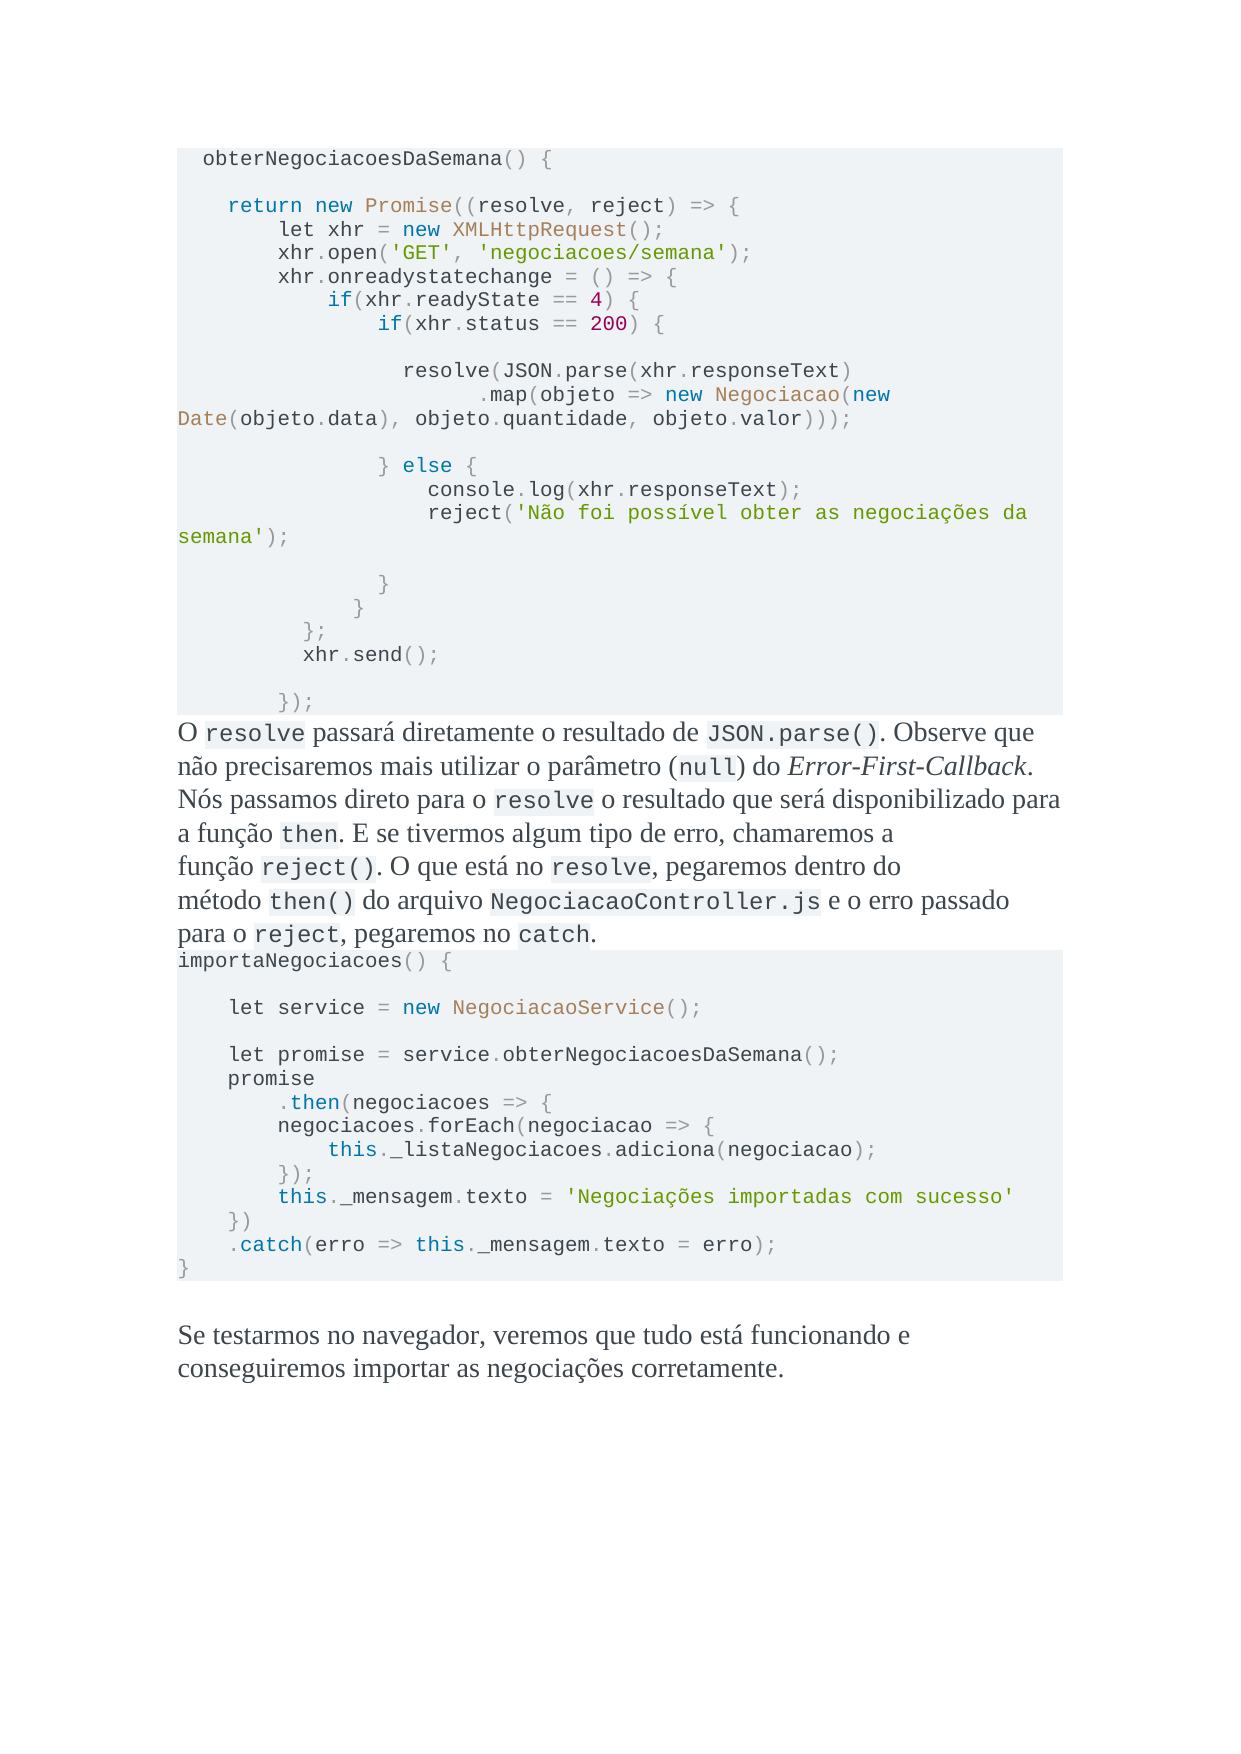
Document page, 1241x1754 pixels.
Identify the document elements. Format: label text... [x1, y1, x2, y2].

text if(xhr.readyState == 4) { [177, 289, 1063, 313]
text console.log(xhr.responseText); [177, 479, 1063, 502]
text } [177, 597, 1063, 621]
text promise [177, 1068, 1063, 1092]
text if(xhr.status == 200) { [177, 313, 1063, 337]
text reject('Não foi possível obter as negociações da semana'); [177, 502, 1063, 549]
text this._mensagem.texto = 'Negociações importadas com sucesso' [177, 1186, 1063, 1210]
text let xhr = new XMLHttpRequest(); [177, 218, 1063, 242]
text importaNegociacoes() { [177, 950, 1063, 973]
text return new Promise((resolve, reject) => { [177, 195, 1063, 218]
text this._listaNegociacoes.adiciona(negociacao); [177, 1139, 1063, 1163]
text resolve(JSON.parse(xhr.responseText) [177, 360, 1063, 384]
text obterNegociacoesDaSemana() { [177, 148, 1063, 171]
text xhr.onreadystatechange = () => { [177, 266, 1063, 289]
text xhr.open('GET', 'negociacoes/semana'); [177, 242, 1063, 266]
text let promise = service.obterNegociacoesDaSemana(); [177, 1044, 1063, 1068]
text let service = new NegociacaoService(); [177, 997, 1063, 1021]
text xhr.send(); [177, 644, 1063, 668]
text }) [177, 1210, 1063, 1234]
text .then(negociacoes => { [177, 1092, 1063, 1115]
text Se testarmos no navegador, veremos que tudo está funcionando e conseguiremos importar as negociações corretamente. [177, 1318, 1063, 1383]
text negociacoes.forEach(negociacao => { [177, 1115, 1063, 1139]
text } [177, 1257, 1063, 1281]
text } [177, 573, 1063, 597]
text }); [177, 1163, 1063, 1186]
text }); [177, 691, 1063, 715]
text }; [177, 621, 1063, 644]
text .map(objeto => new Negociacao(new Date(objeto.data), objeto.quantidade, objeto.valor))); [177, 384, 1063, 431]
text } else { [177, 455, 1063, 479]
text O resolve passará diretamente o resultado de JSON.parse(). Observe que não precisaremos mais utilizar o parâmetro (null) do Error-First-Callback. Nós passamos direto para o resolve o resultado que será disponibilizado para a função then. E se tivermos algum tipo de erro, chamaremos a função reject(). O que está no resolve, pegaremos dentro do método then() do arquivo NegociacaoController.js e o erro passado para o reject, pegaremos no catch. [177, 715, 1063, 950]
text .catch(erro => this._mensagem.texto = erro); [177, 1234, 1063, 1257]
